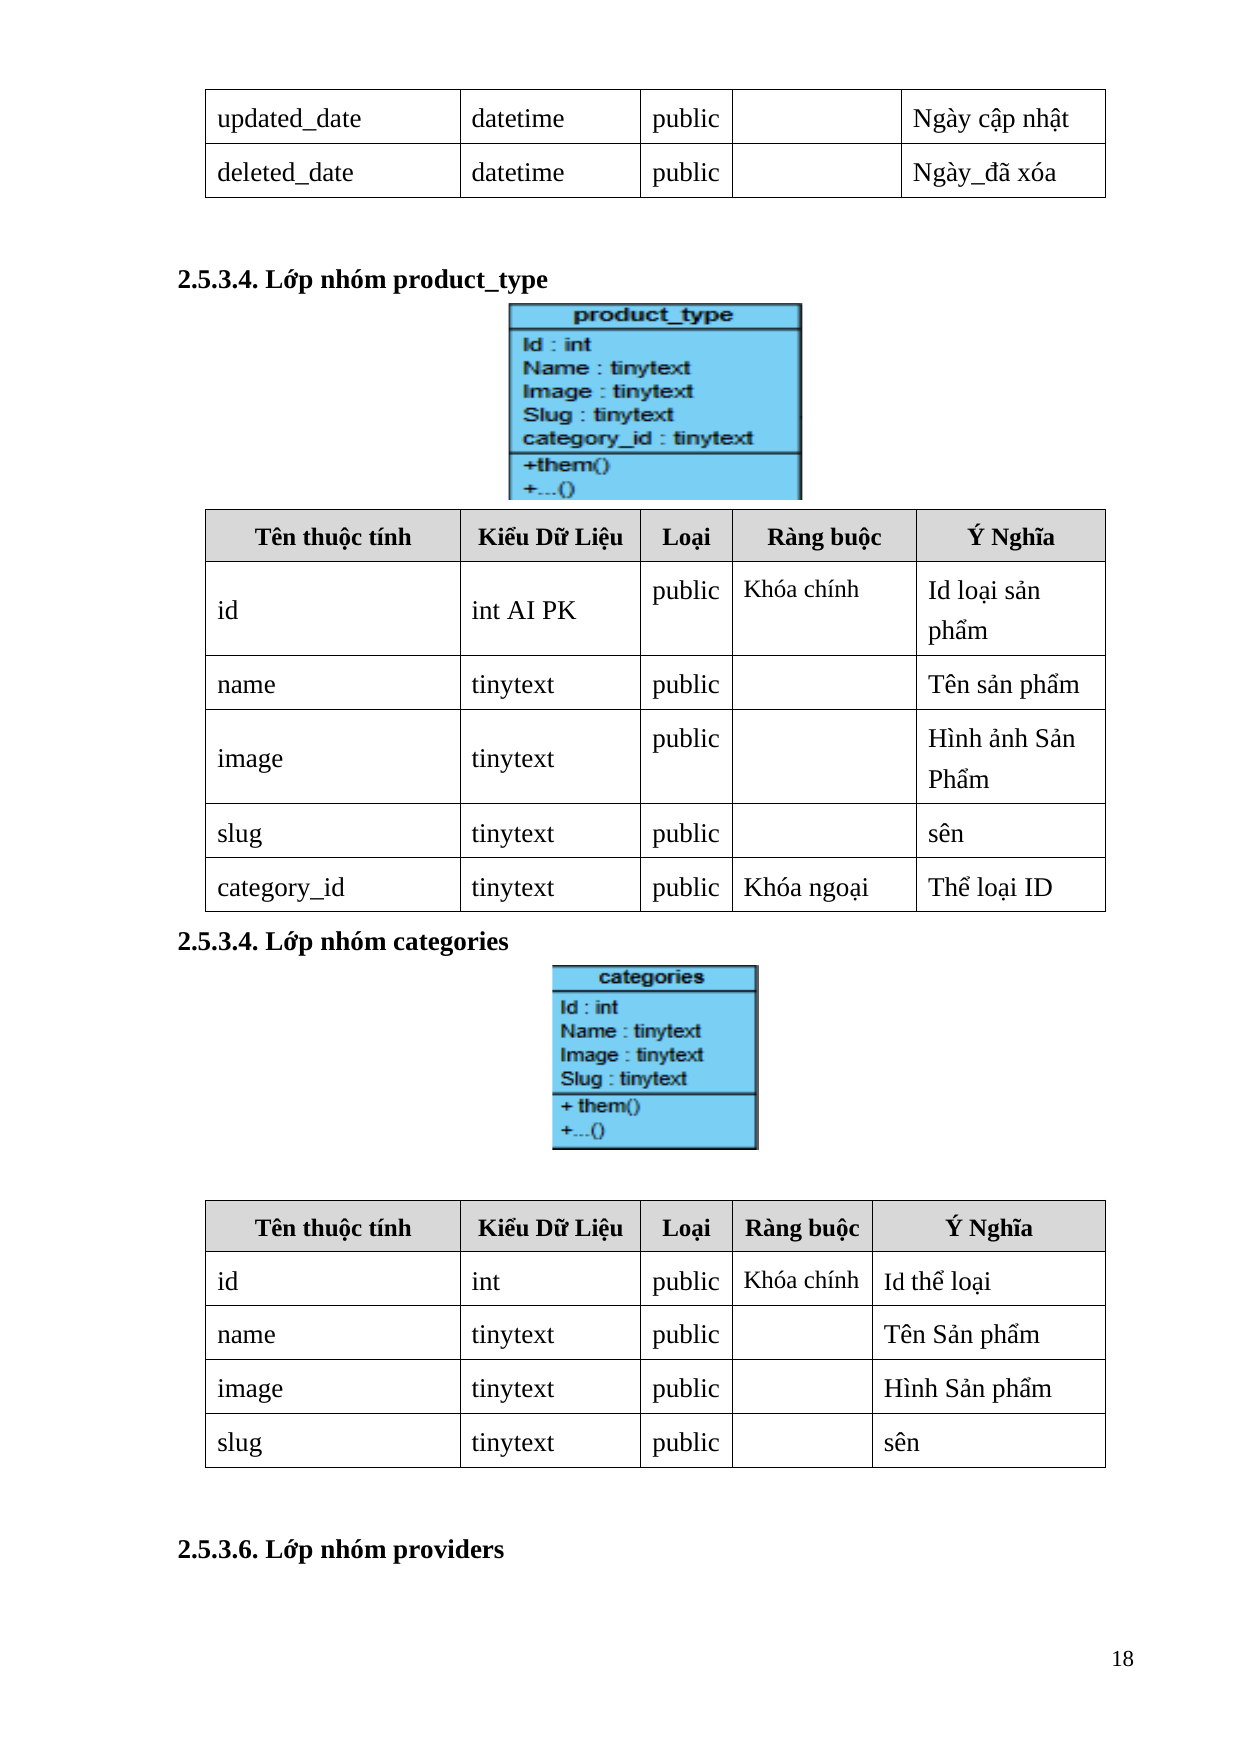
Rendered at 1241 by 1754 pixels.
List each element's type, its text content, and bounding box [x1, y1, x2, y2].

table_cell sên [917, 804, 1105, 857]
table_cell public [641, 1306, 732, 1359]
table_cell [733, 90, 901, 143]
table_cell tinytext [461, 1414, 640, 1467]
table_cell tinytext [461, 1306, 640, 1359]
table_cell Thể loại ID [917, 858, 1105, 911]
table_header Kiểu Dữ Liệu [461, 510, 640, 561]
table_cell public [641, 804, 732, 857]
table_cell name [206, 656, 460, 709]
table_cell id [206, 562, 460, 655]
table_cell Ngày cập nhật [902, 90, 1105, 143]
table_cell category_id [206, 858, 460, 911]
table_cell tinytext [461, 1360, 640, 1413]
table_header Ý Nghĩa [917, 510, 1105, 561]
table_cell [733, 144, 901, 197]
list 2.5.3.6. Lớp nhóm providers [177, 1533, 1134, 1564]
table_cell [733, 804, 916, 857]
table_cell int [461, 1252, 640, 1305]
table_cell Tên sản phẩm [917, 656, 1105, 709]
table_cell image [206, 710, 460, 803]
table_cell tinytext [461, 804, 640, 857]
table_cell [733, 1306, 872, 1359]
table_cell int AI PK [461, 562, 640, 655]
table_cell public [641, 1360, 732, 1413]
table_cell public [641, 1252, 732, 1305]
table_cell datetime [461, 144, 640, 197]
table_header Loại [641, 510, 732, 561]
table_cell tinytext [461, 858, 640, 911]
picture [508, 303, 803, 500]
table_header Loại [641, 1201, 732, 1251]
table_cell sên [873, 1414, 1105, 1467]
table_cell Khóa chính [733, 562, 916, 655]
table_cell public [641, 858, 732, 911]
table_cell public [641, 90, 732, 143]
table_cell id [206, 1252, 460, 1305]
table_cell public [641, 656, 732, 709]
table_header Tên thuộc tính [206, 1201, 460, 1251]
table_cell public [641, 710, 732, 803]
table_cell Hình Sản phẩm [873, 1360, 1105, 1413]
table_cell Ngày_đã xóa [902, 144, 1105, 197]
table_cell updated_date [206, 90, 460, 143]
table_cell [733, 1360, 872, 1413]
table_header Ràng buộc [733, 1201, 872, 1251]
table_cell Khóa chính [733, 1252, 872, 1305]
table_cell slug [206, 1414, 460, 1467]
table_cell tinytext [461, 656, 640, 709]
table_cell public [641, 144, 732, 197]
table_cell name [206, 1306, 460, 1359]
table_header Ràng buộc [733, 510, 916, 561]
table_cell Id loại sản phẩm [917, 562, 1105, 655]
table_cell Hình ảnh Sản Phẩm [917, 710, 1105, 803]
list 2.5.3.4. Lớp nhóm product_type [177, 263, 1134, 294]
table_cell tinytext [461, 710, 640, 803]
table_cell datetime [461, 90, 640, 143]
table_cell deleted_date [206, 144, 460, 197]
table_header Kiểu Dữ Liệu [461, 1201, 640, 1251]
table_header Tên thuộc tính [206, 510, 460, 561]
table_cell public [641, 1414, 732, 1467]
table_header Ý Nghĩa [873, 1201, 1105, 1251]
table_cell public [641, 562, 732, 655]
table_cell image [206, 1360, 460, 1413]
table_cell [733, 656, 916, 709]
list 2.5.3.4. Lớp nhóm categories [177, 925, 1134, 956]
table_cell [733, 1414, 872, 1467]
table_cell Tên Sản phẩm [873, 1306, 1105, 1359]
table_cell slug [206, 804, 460, 857]
table_cell [733, 710, 916, 803]
table_cell Khóa ngoại [733, 858, 916, 911]
picture [552, 965, 759, 1150]
table_cell Id thể loại [873, 1252, 1105, 1305]
